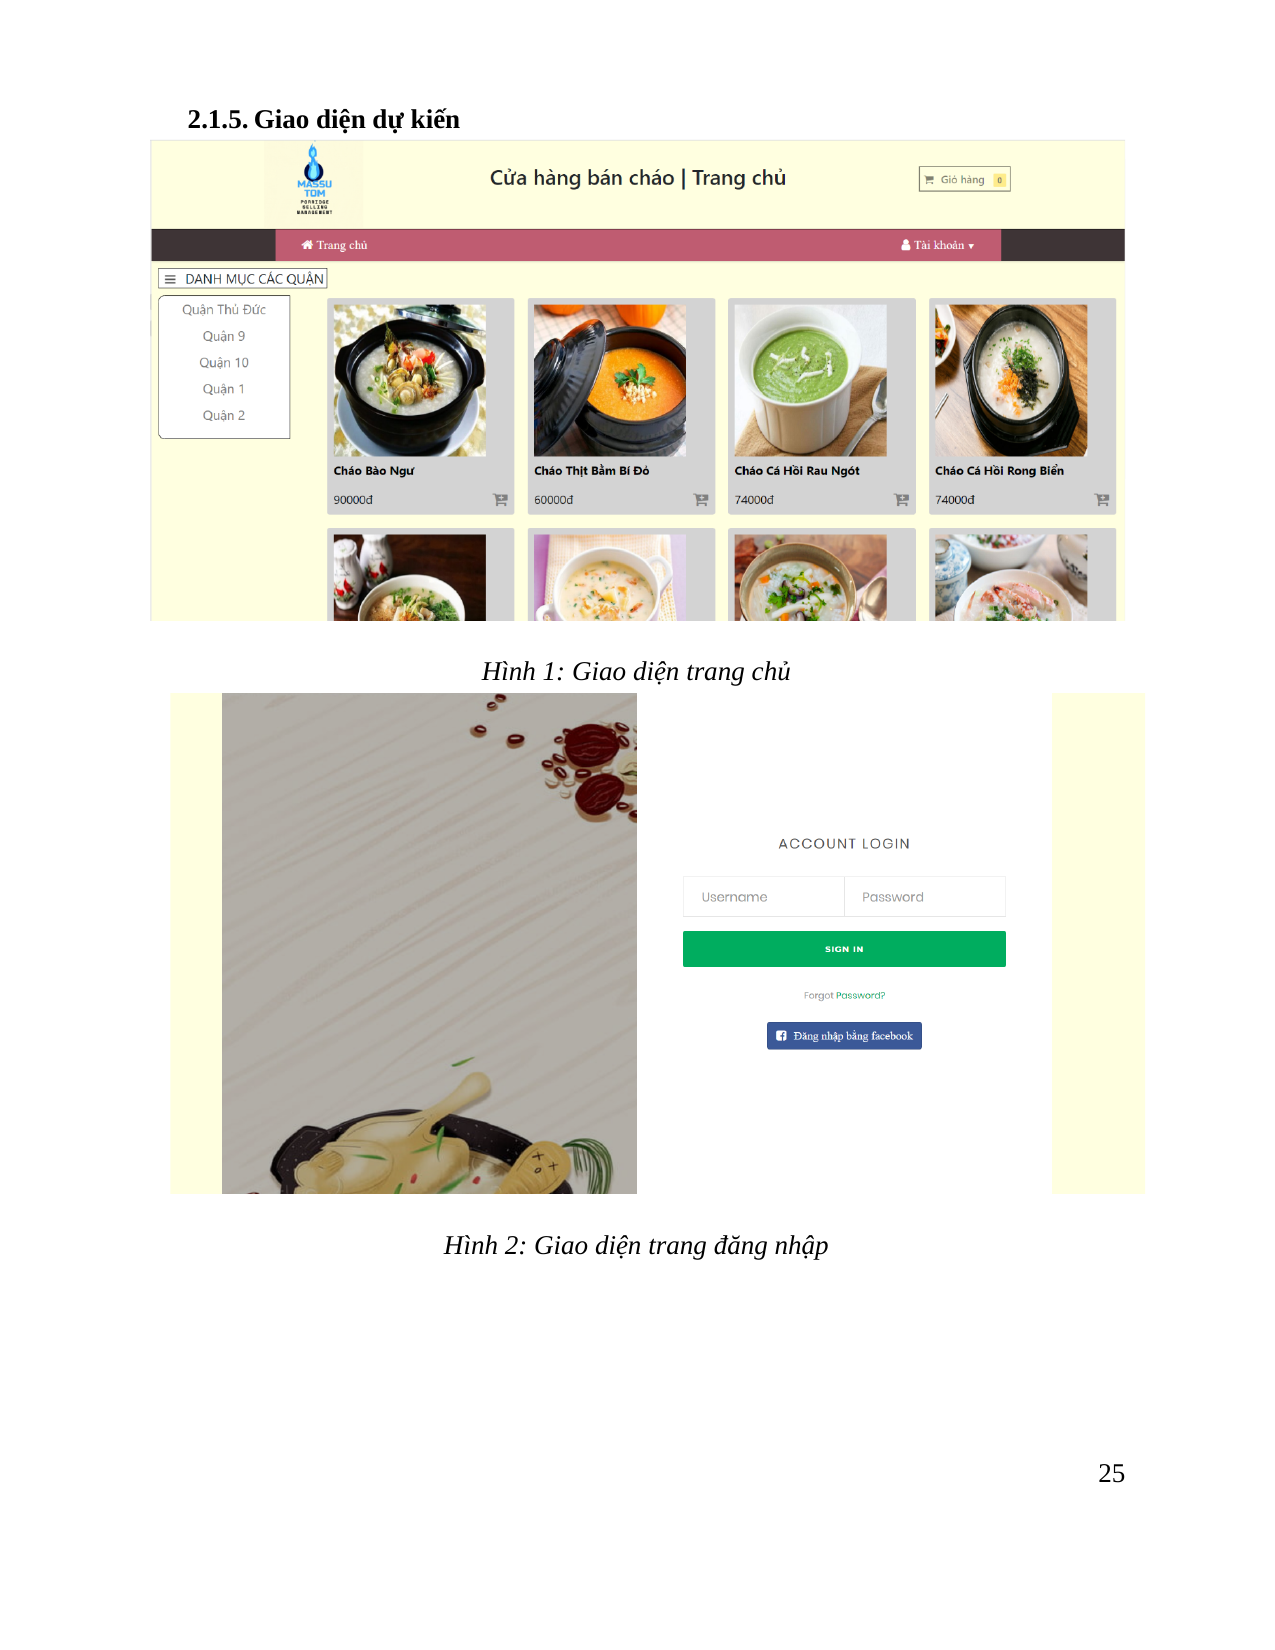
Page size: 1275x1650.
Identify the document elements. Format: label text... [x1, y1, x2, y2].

picture [150, 139, 1125, 621]
subtitle Hình 1: Giao diện trang chủ [150, 621, 1125, 686]
picture [170, 693, 1146, 1194]
subtitle Giao diện dự kiến [187, 103, 1125, 134]
